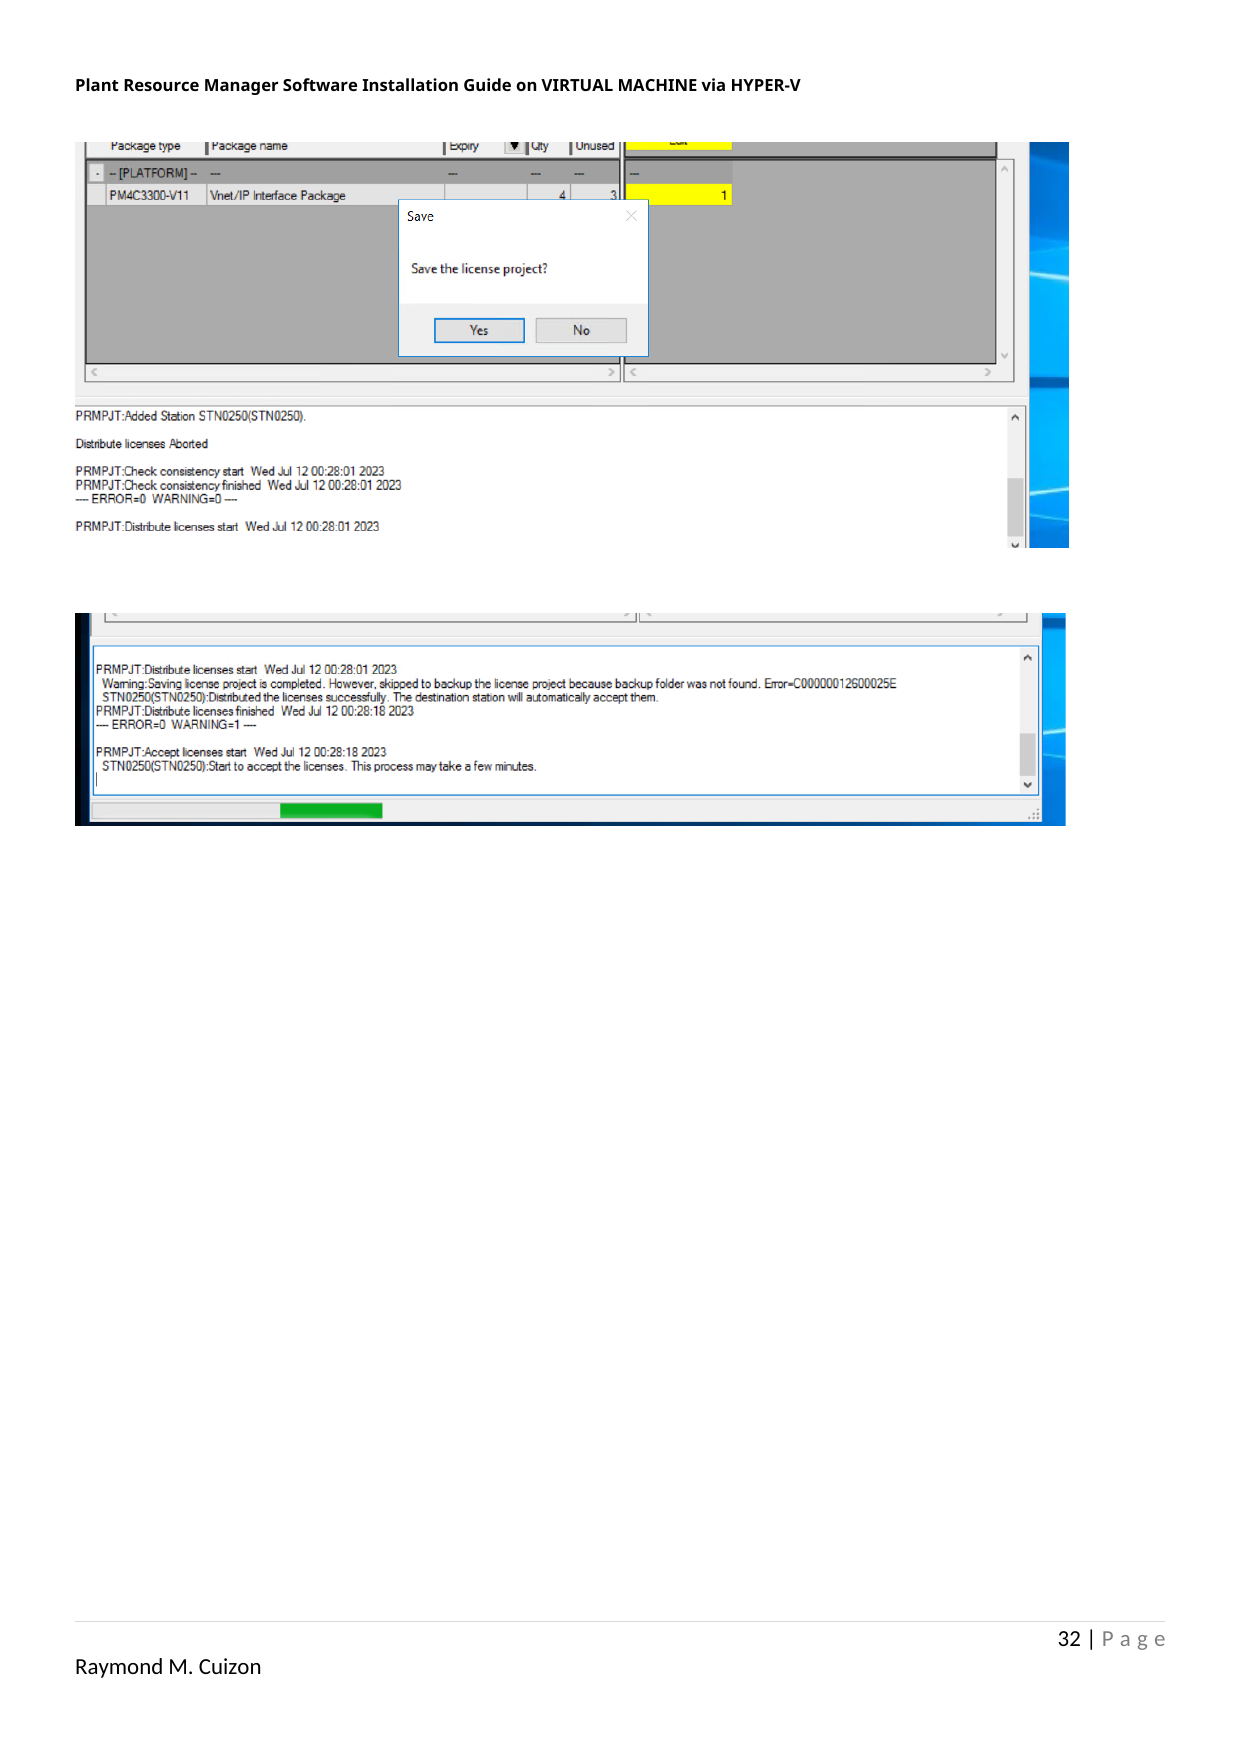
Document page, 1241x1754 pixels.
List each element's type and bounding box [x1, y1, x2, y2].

picture [75, 142, 1069, 548]
picture [75, 613, 1066, 826]
